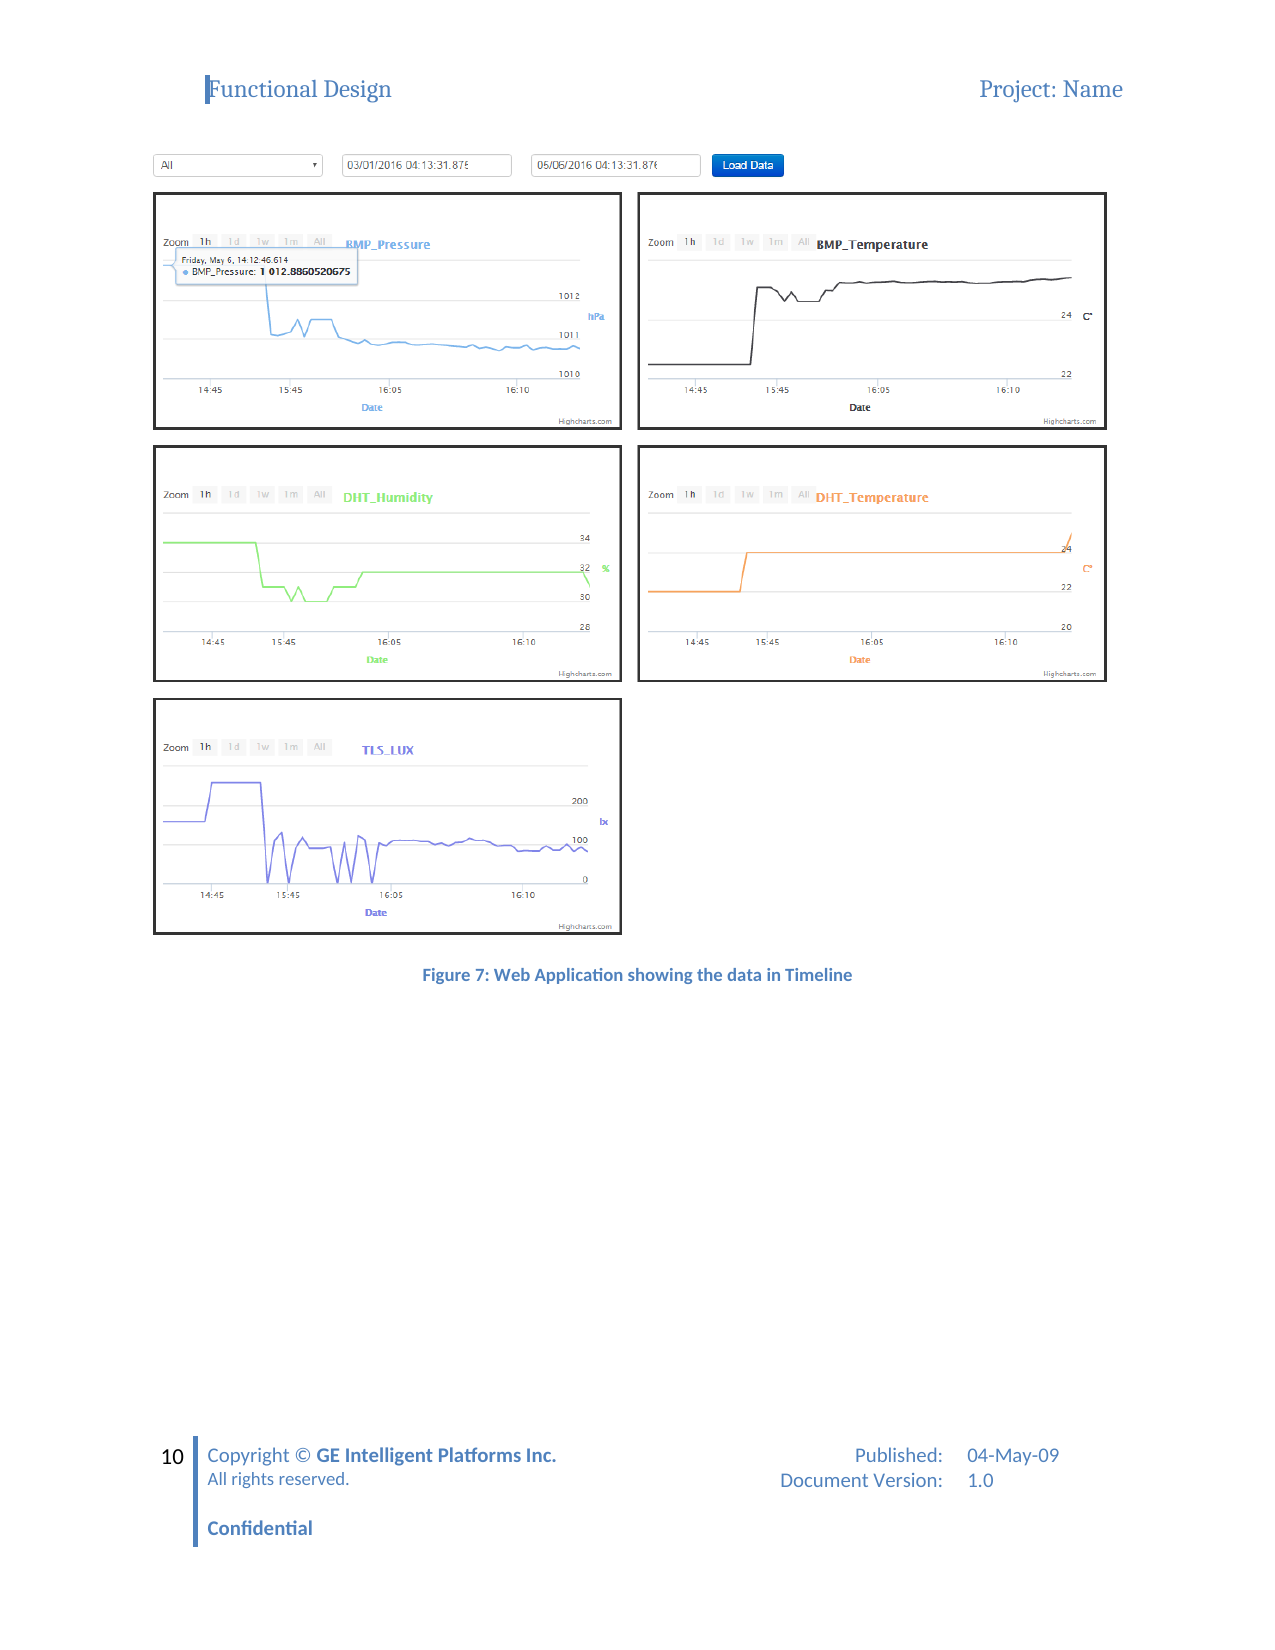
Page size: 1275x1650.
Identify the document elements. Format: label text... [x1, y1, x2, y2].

picture [150, 150, 1125, 938]
